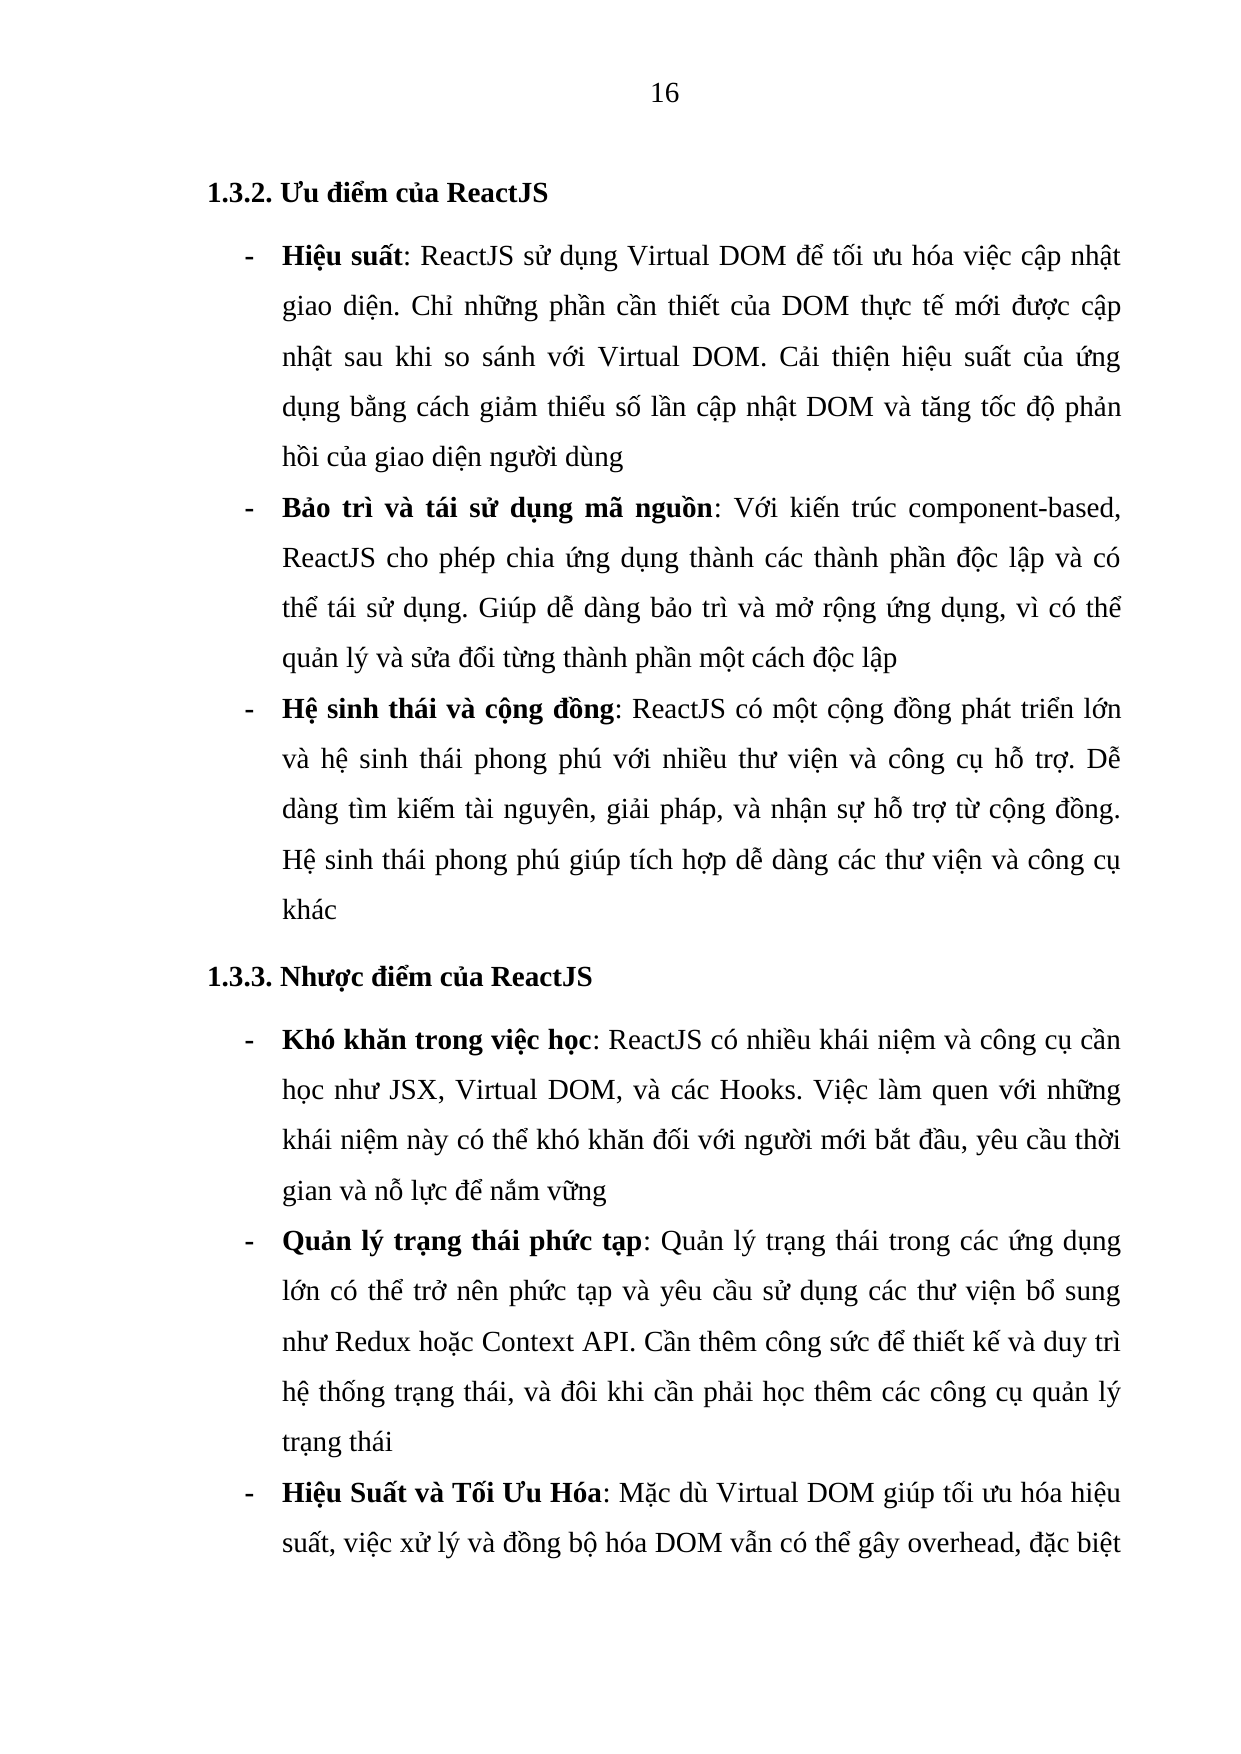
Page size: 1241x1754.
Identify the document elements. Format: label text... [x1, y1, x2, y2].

text React sử dụng Virtual DOM để tối ưu hóa hiệu suất bằng cách chỉ cập nhật các phần giao diện cần thiết, từ đó giảm thiểu việc làm mới toàn bộ giao diện và tăng tốc độ phản hồi của ứng dụng. [207, 175, 1122, 309]
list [244, 1391, 1122, 1525]
list Bảo trì và tái sử dụng mã nguồn: Với kiến trúc component-based, ReactJS cho phép chia ứng dụng thành các thành phần độc lập và có thể tái sử dụng. Giúp dễ dàng bảo trì và mở rộng ứng dụng, vì có thể quản lý và sửa đổi từng thành phần một cách độc lập [244, 657, 1122, 842]
list Hiệu suất: ReactJS sử dụng Virtual DOM để tối ưu hóa việc cập nhật giao diện. Chỉ những phần cần thiết của DOM thực tế mới được cập nhật sau khi so sánh với Virtual DOM. Cải thiện hiệu suất của ứng dụng bằng cách giảm thiểu số lần cập nhật DOM và tăng tốc độ phản hồi của giao diện người dùng [244, 406, 1122, 641]
subtitle Nhược điểm của ReactJS [207, 1127, 1122, 1160]
list Hệ sinh thái và cộng đồng: ReactJS có một cộng đồng phát triển lớn và hệ sinh thái phong phú với nhiều thư viện và công cụ hỗ trợ. Dễ dàng tìm kiếm tài nguyên, giải pháp, và nhận sự hỗ trợ từ cộng đồng. Hệ sinh thái phong phú giúp tích hợp dễ dàng các thư viện và công cụ khác [244, 858, 1122, 1093]
subtitle Ưu điểm của ReactJS [207, 343, 1122, 377]
list Khó khăn trong việc học: ReactJS có nhiều khái niệm và công cụ cần học như JSX, Virtual DOM, và các Hooks. Việc làm quen với những khái niệm này có thể khó khăn đối với người mới bắt đầu, yêu cầu thời gian và nỗ lực để nắm vững [244, 1189, 1122, 1374]
